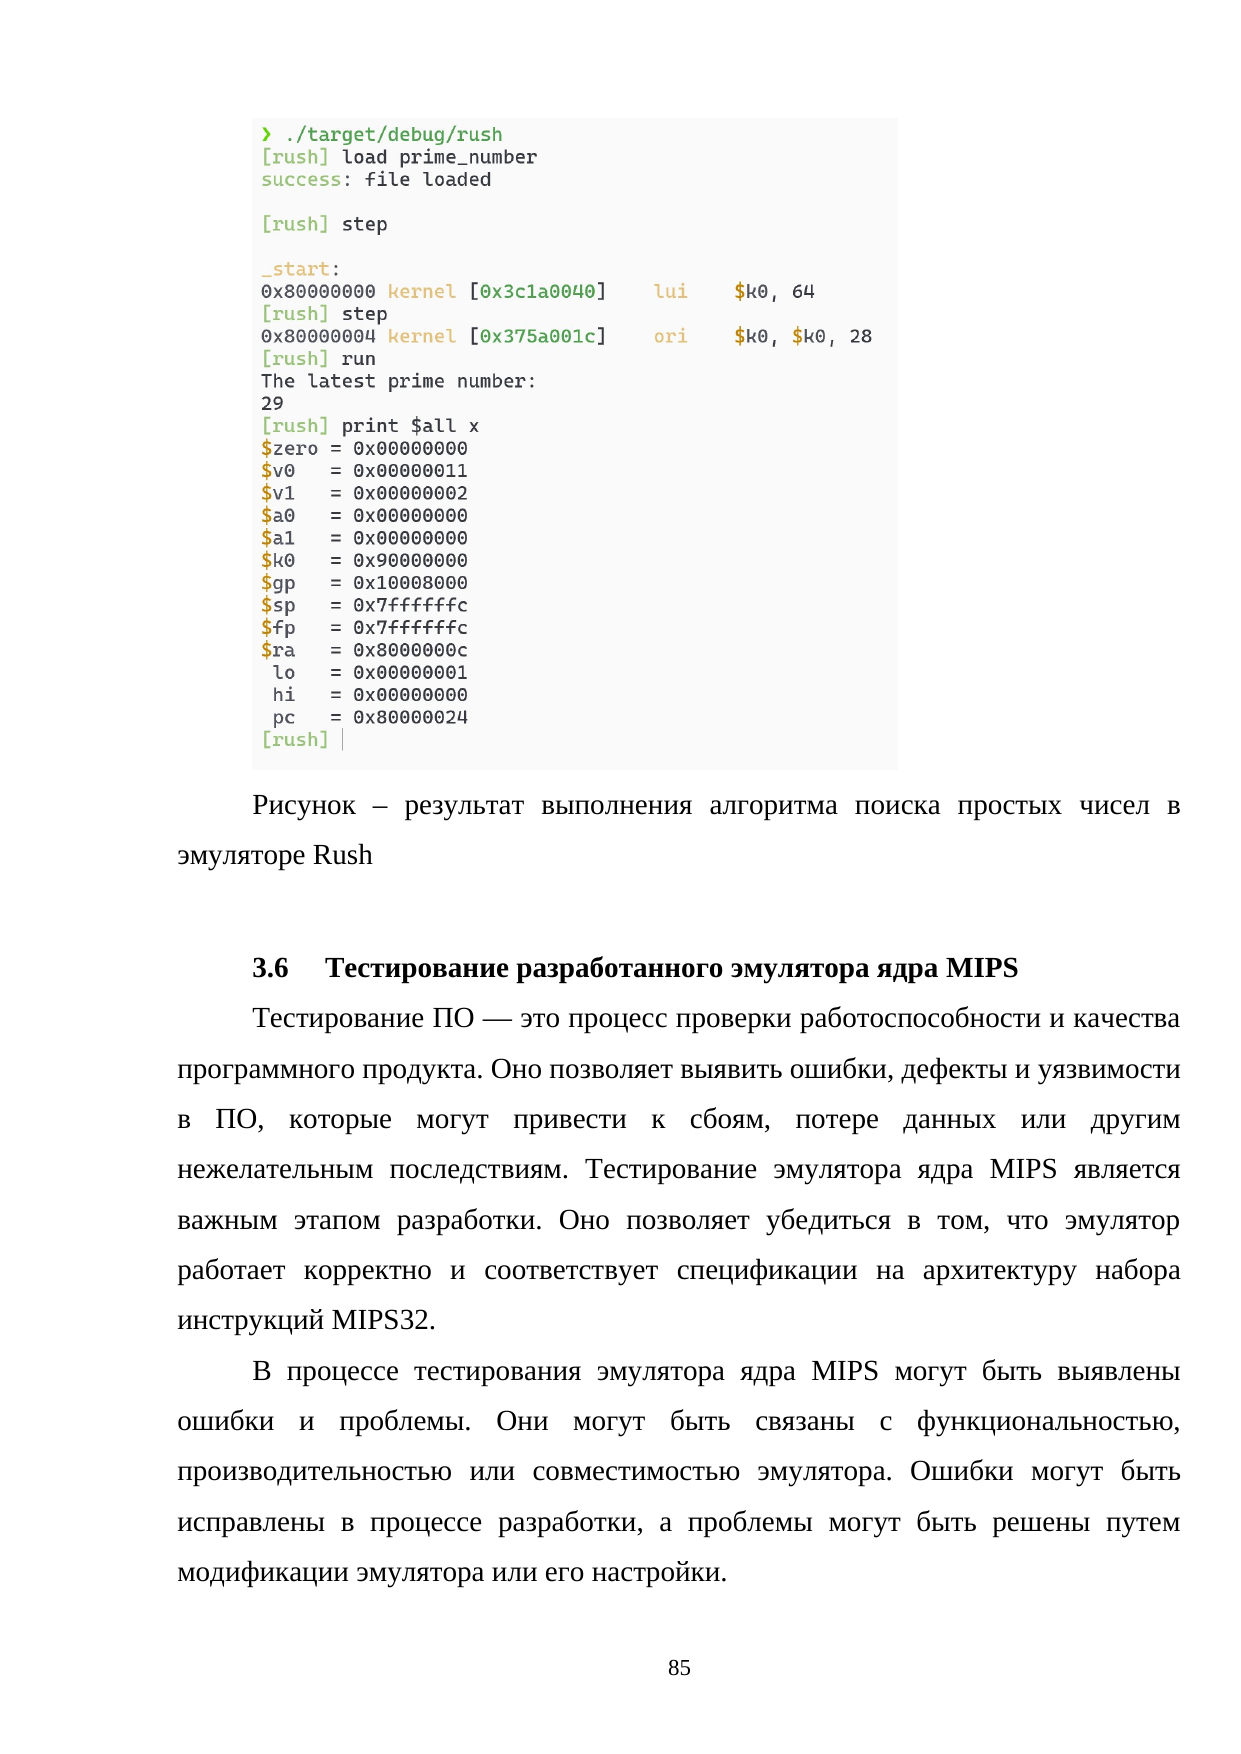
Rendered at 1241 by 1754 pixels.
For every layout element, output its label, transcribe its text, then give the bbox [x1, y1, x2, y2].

picture [252, 118, 898, 770]
text Рисунок – результат выполнения алгоритма поиска простых чисел в эмуляторе Rush [177, 787, 1182, 871]
text В процессе тестирования эмулятора ядра MIPS могут быть выявлены ошибки и проблемы. Они могут быть связаны с функциональностью, производительностью или совместимостью эмулятора. Ошибки могут быть исправлены в процессе разработки, а проблемы могут быть решены путем модификации эмулятора или его настройки. [177, 1353, 1182, 1587]
subtitle Тестирование разработанного эмулятора ядра MIPS [177, 950, 1182, 984]
text Тестирование ПО — это процесс проверки работоспособности и качества программного продукта. Оно позволяет выявить ошибки, дефекты и уязвимости в ПО, которые могут привести к сбоям, потере данных или другим нежелательным последствиям. Тестирование эмулятора ядра MIPS является важным этапом разработки. Оно позволяет убедиться в том, что эмулятор работает корректно и соответствует спецификации на архитектуру набора инструкций MIPS32. [177, 1001, 1182, 1336]
